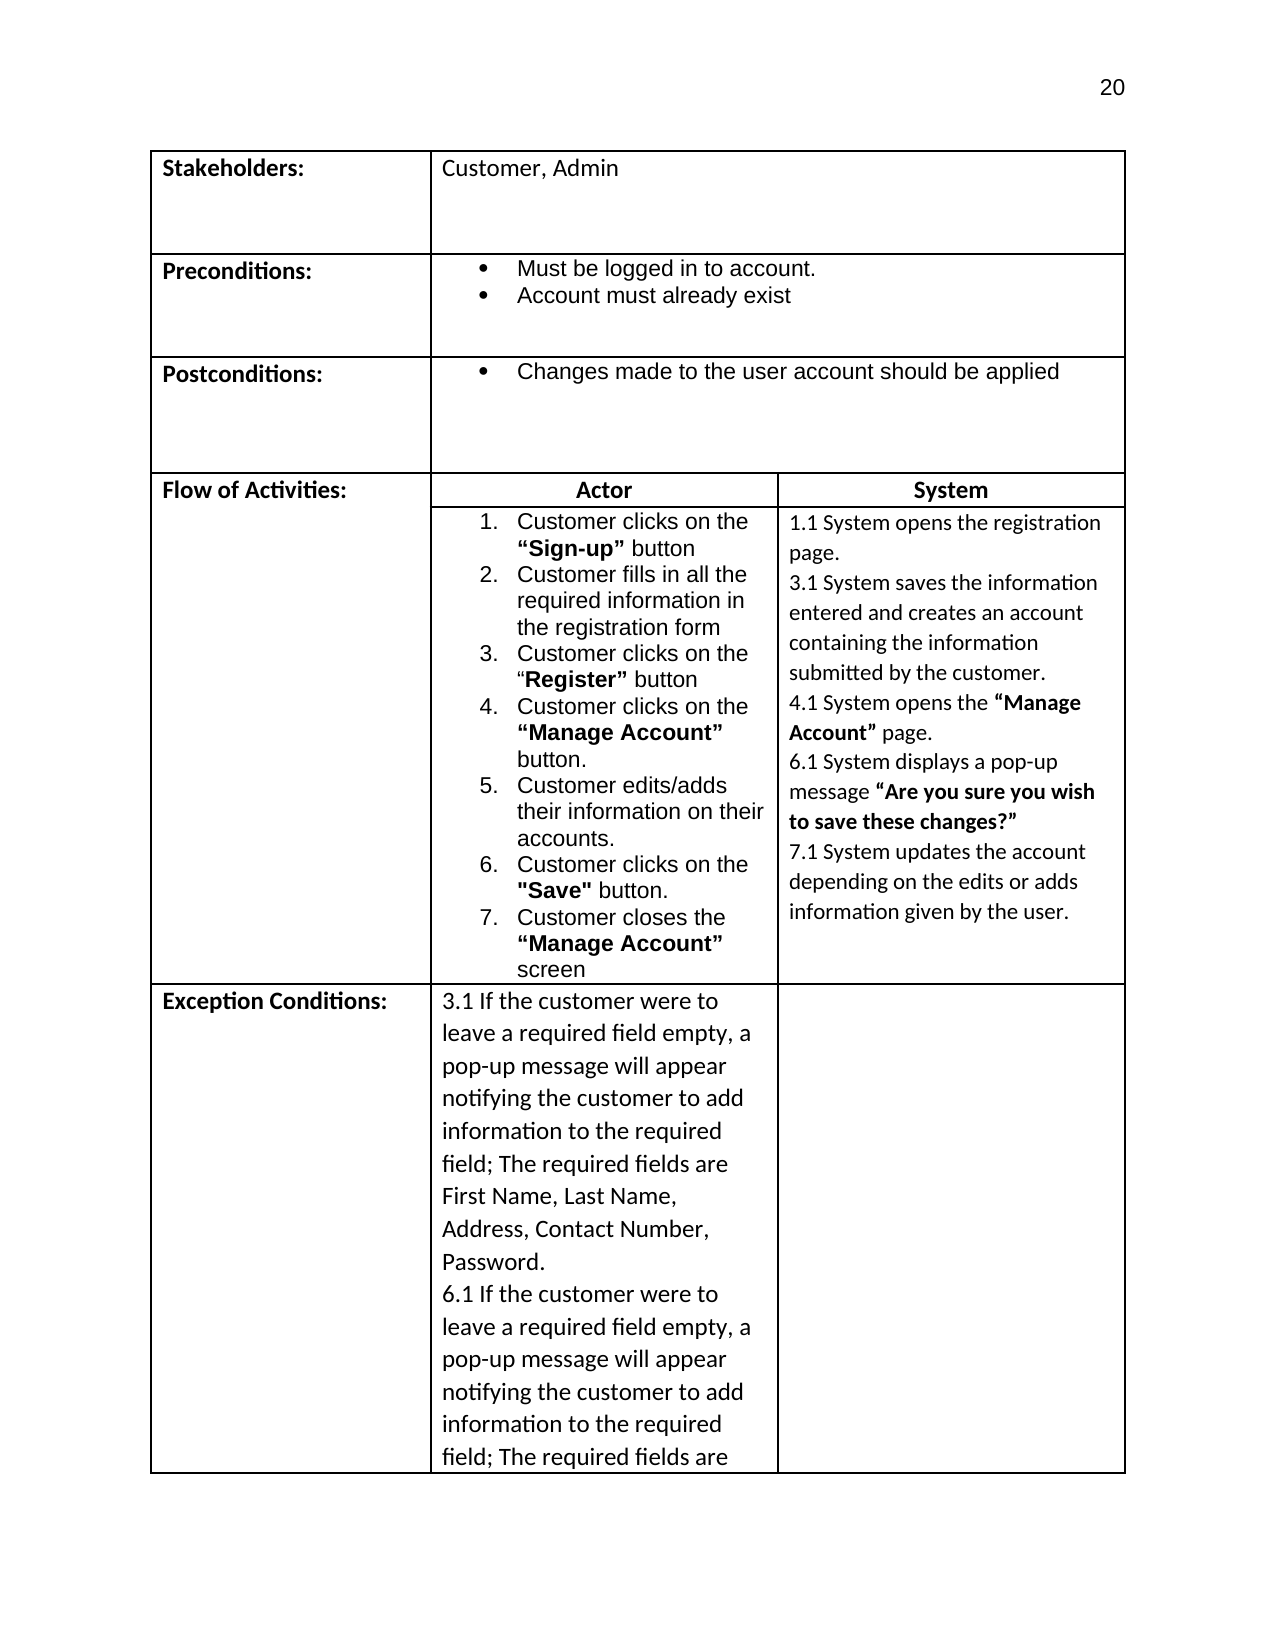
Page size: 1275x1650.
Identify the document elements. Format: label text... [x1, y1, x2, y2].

table_cell Changes made to the user account should be applied [432, 358, 1124, 472]
table_cell Stakeholders: [152, 152, 430, 253]
table_cell Must be logged in to account. Account must already exist [432, 255, 1124, 356]
table_cell Customer clicks on the “Sign-up” button Customer fills in all the required information in the registration form Customer clicks on the “Register” button Customer clicks on the “Manage Account” button. Customer edits/adds their information on their accounts. Customer clicks on the "Save" button. Customer closes the “Manage Account” screen [432, 508, 777, 983]
table_cell 1.1 System opens the registration page. 3.1 System saves the information entered and creates an account containing the information submitted by the customer. 4.1 System opens the “Manage Account” page. 6.1 System displays a pop-up message “Are you sure you wish to save these changes?” 7.1 System updates the account depending on the edits or adds information given by the user. [779, 508, 1124, 983]
table_cell Customer, Admin [432, 152, 1124, 253]
table_cell Postconditions: [152, 358, 430, 472]
table_cell System [779, 474, 1124, 506]
table_cell Actor [432, 474, 777, 506]
table_cell [779, 985, 1124, 1472]
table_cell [432, 985, 777, 1472]
table_cell Flow of Activities: [152, 474, 430, 983]
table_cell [152, 985, 430, 1472]
table_cell Preconditions: [152, 255, 430, 356]
